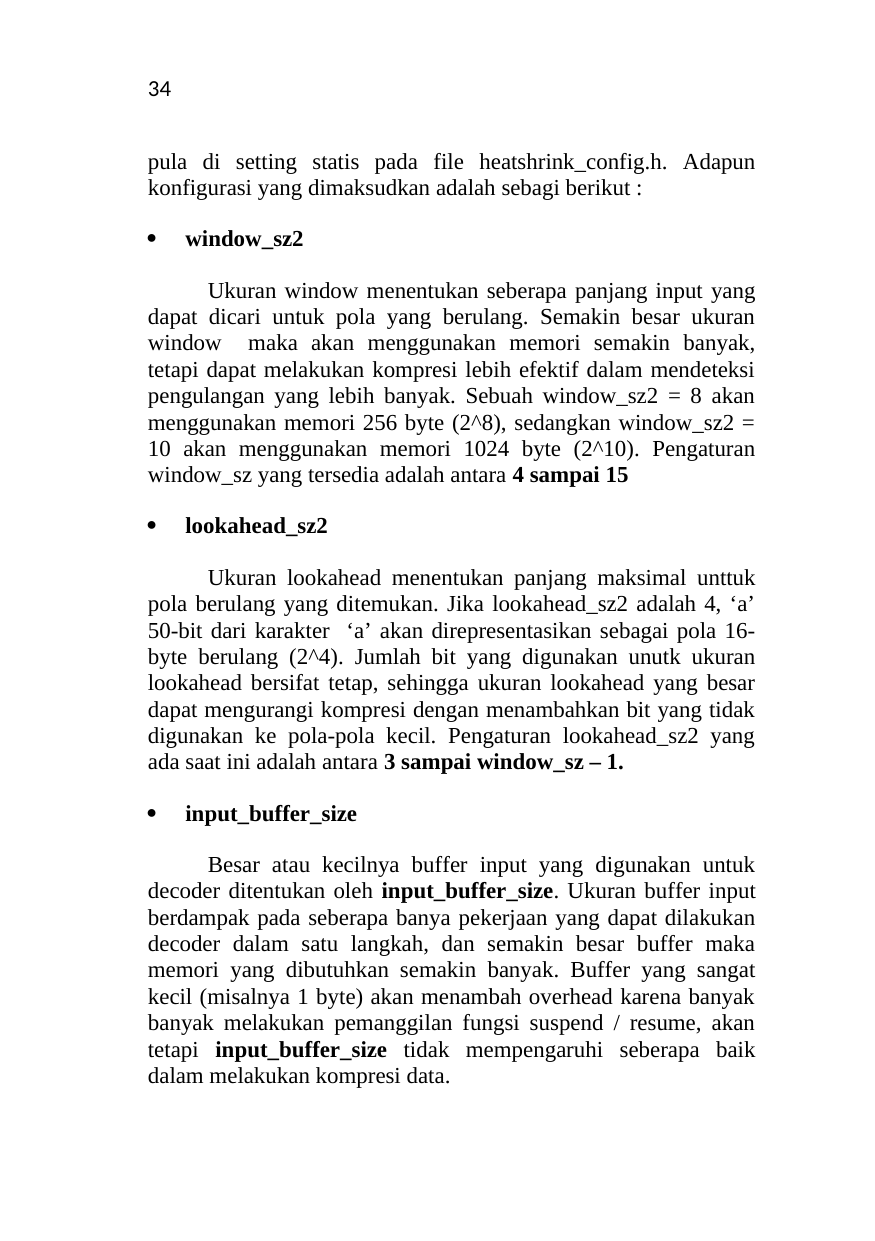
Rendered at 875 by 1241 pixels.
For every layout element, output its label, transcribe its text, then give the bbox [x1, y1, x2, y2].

list input_buffer_size [148, 800, 756, 826]
text Besar atau kecilnya buffer input yang digunakan untuk decoder ditentukan oleh input_buffer_size. Ukuran buffer input berdampak pada seberapa banya pekerjaan yang dapat dilakukan decoder dalam satu langkah, dan semakin besar buffer maka memori yang dibutuhkan semakin banyak. Buffer yang sangat kecil (misalnya 1 byte) akan menambah overhead karena banyak banyak melakukan pemanggilan fungsi suspend / resume, akan tetapi input_buffer_size tidak mempengaruhi seberapa baik dalam melakukan kompresi data. [148, 851, 756, 1088]
text Ukuran lookahead menentukan panjang maksimal unttuk pola berulang yang ditemukan. Jika lookahead_sz2 adalah 4, ‘a’ 50-bit dari karakter ‘a’ akan direpresentasikan sebagai pola 16-byte berulang (2^4). Jumlah bit yang digunakan unutk ukuran lookahead bersifat tetap, sehingga ukuran lookahead yang besar dapat mengurangi kompresi dengan menambahkan bit yang tidak digunakan ke pola-pola kecil. Pengaturan lookahead_sz2 yang ada saat ini adalah antara 3 sampai window_sz – 1. [148, 564, 756, 775]
list window_sz2 [148, 225, 756, 252]
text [148, 148, 756, 200]
list lookahead_sz2 [148, 513, 756, 539]
text Ukuran window menentukan seberapa panjang input yang dapat dicari untuk pola yang berulang. Semakin besar ukuran window maka akan menggunakan memori semakin banyak, tetapi dapat melakukan kompresi lebih efektif dalam mendeteksi pengulangan yang lebih banyak. Sebuah window_sz2 = 8 akan menggunakan memori 256 byte (2^8), sedangkan window_sz2 = 10 akan menggunakan memori 1024 byte (2^10). Pengaturan window_sz yang tersedia adalah antara 4 sampai 15 [148, 277, 756, 488]
